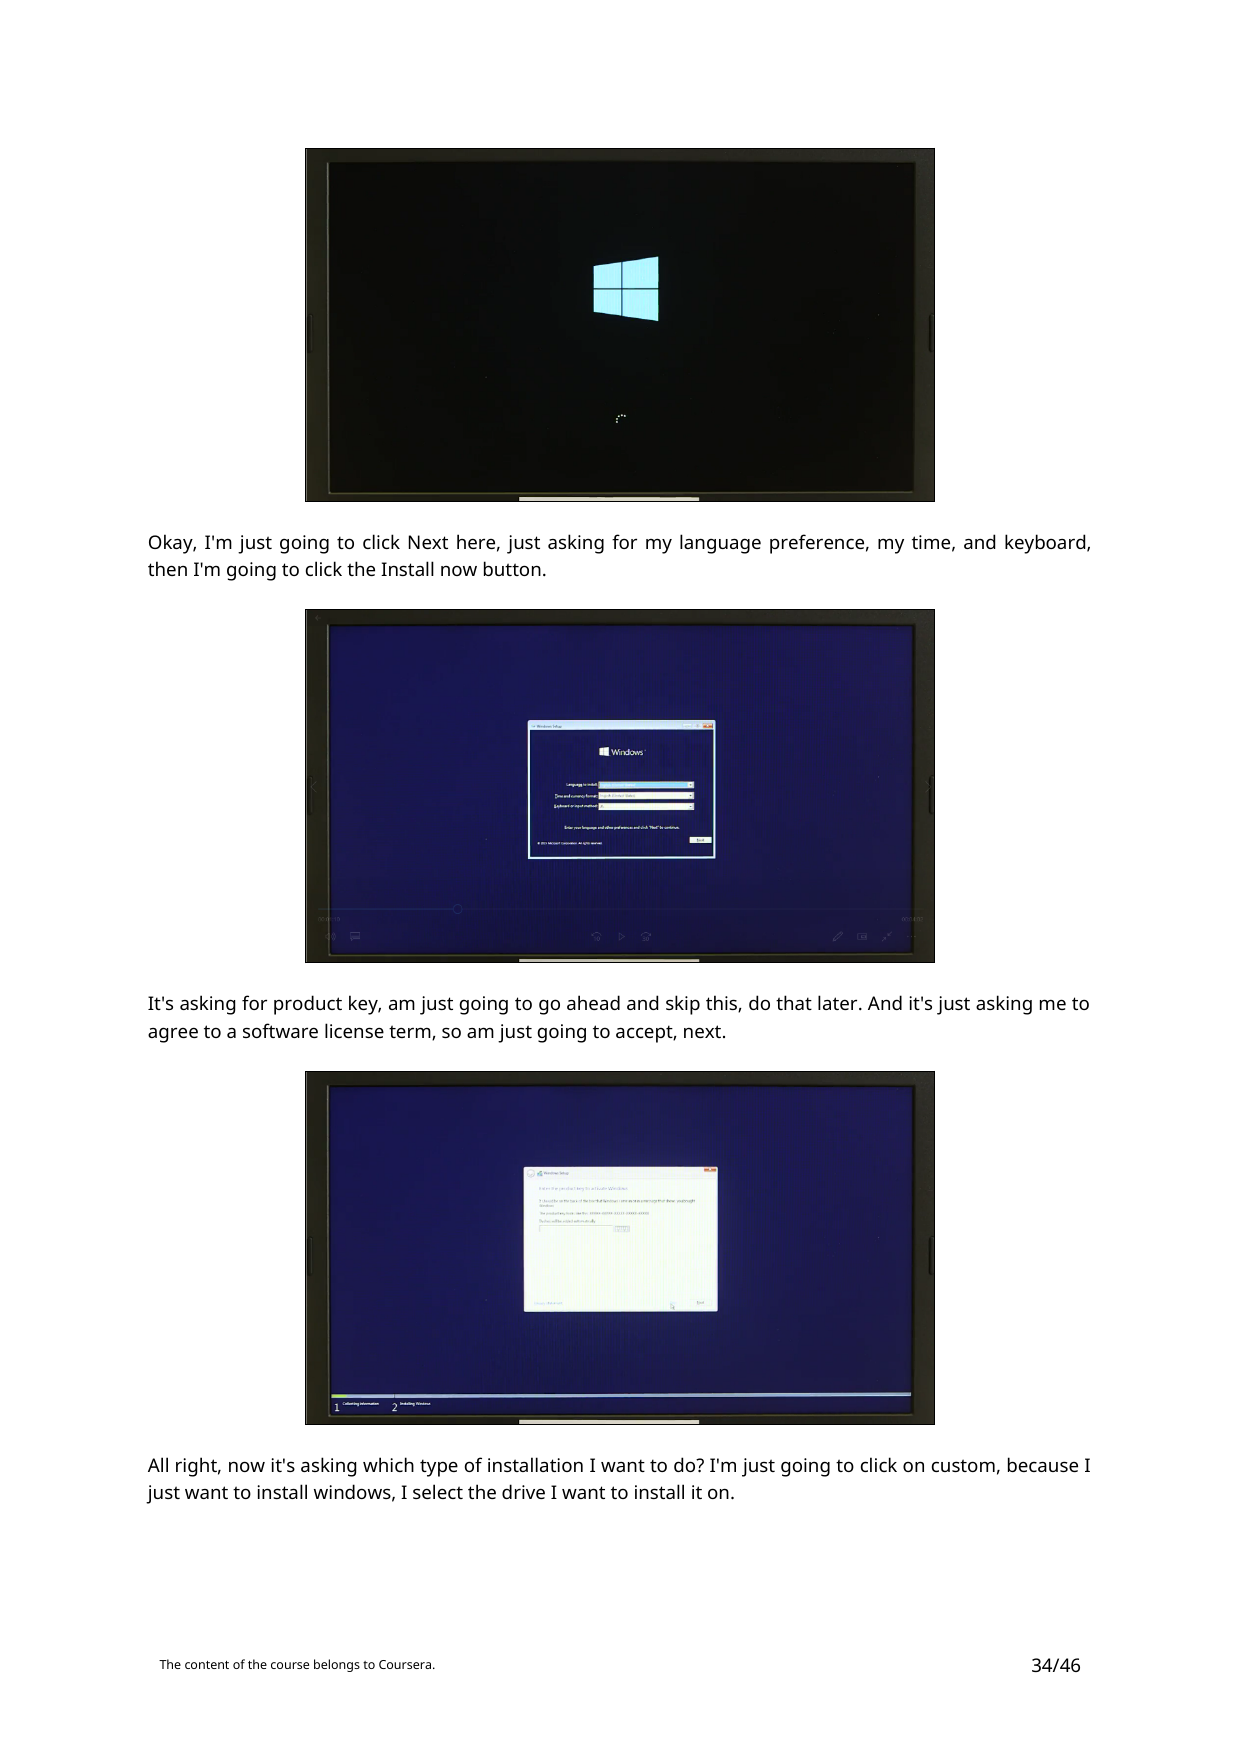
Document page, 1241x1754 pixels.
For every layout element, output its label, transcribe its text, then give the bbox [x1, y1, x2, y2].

picture [306, 1072, 934, 1424]
picture [306, 149, 934, 501]
text Okay, I'm just going to click Next here, just asking for my language preference, my time, and keyboard, then I'm going to click the Install now button. [148, 529, 1093, 582]
text All right, now it's asking which type of installation I want to do? I'm just going to click on custom, because I just want to install windows, I select the drive I want to install it on. [148, 1452, 1093, 1505]
picture [306, 610, 934, 962]
text It's asking for product key, am just going to go ahead and skip this, do that later. And it's just asking me to agree to a software license term, so am just going to accept, next. [148, 991, 1093, 1043]
